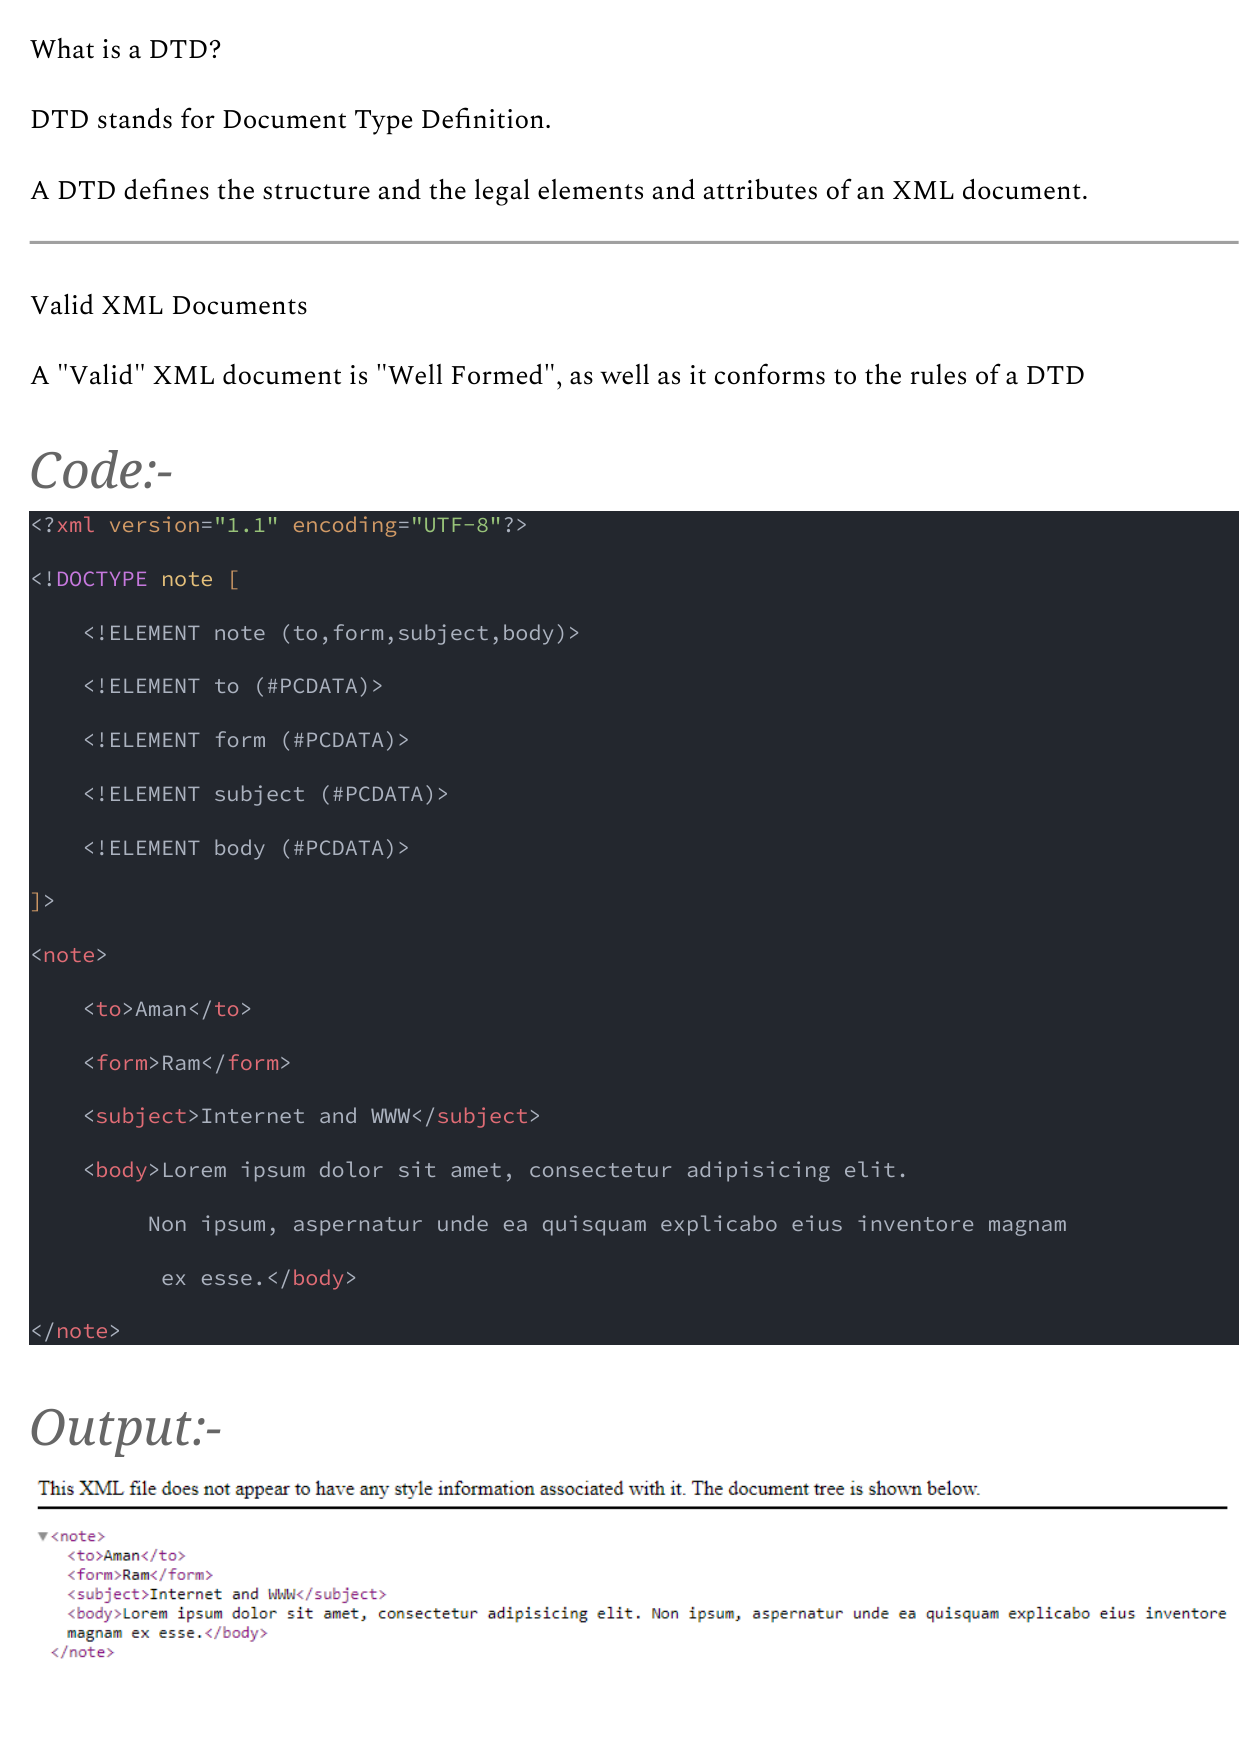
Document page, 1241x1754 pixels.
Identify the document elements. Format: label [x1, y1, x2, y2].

picture [29, 1468, 1239, 1692]
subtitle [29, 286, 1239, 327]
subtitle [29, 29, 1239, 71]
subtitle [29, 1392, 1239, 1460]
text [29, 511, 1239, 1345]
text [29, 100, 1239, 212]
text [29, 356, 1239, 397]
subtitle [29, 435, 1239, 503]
